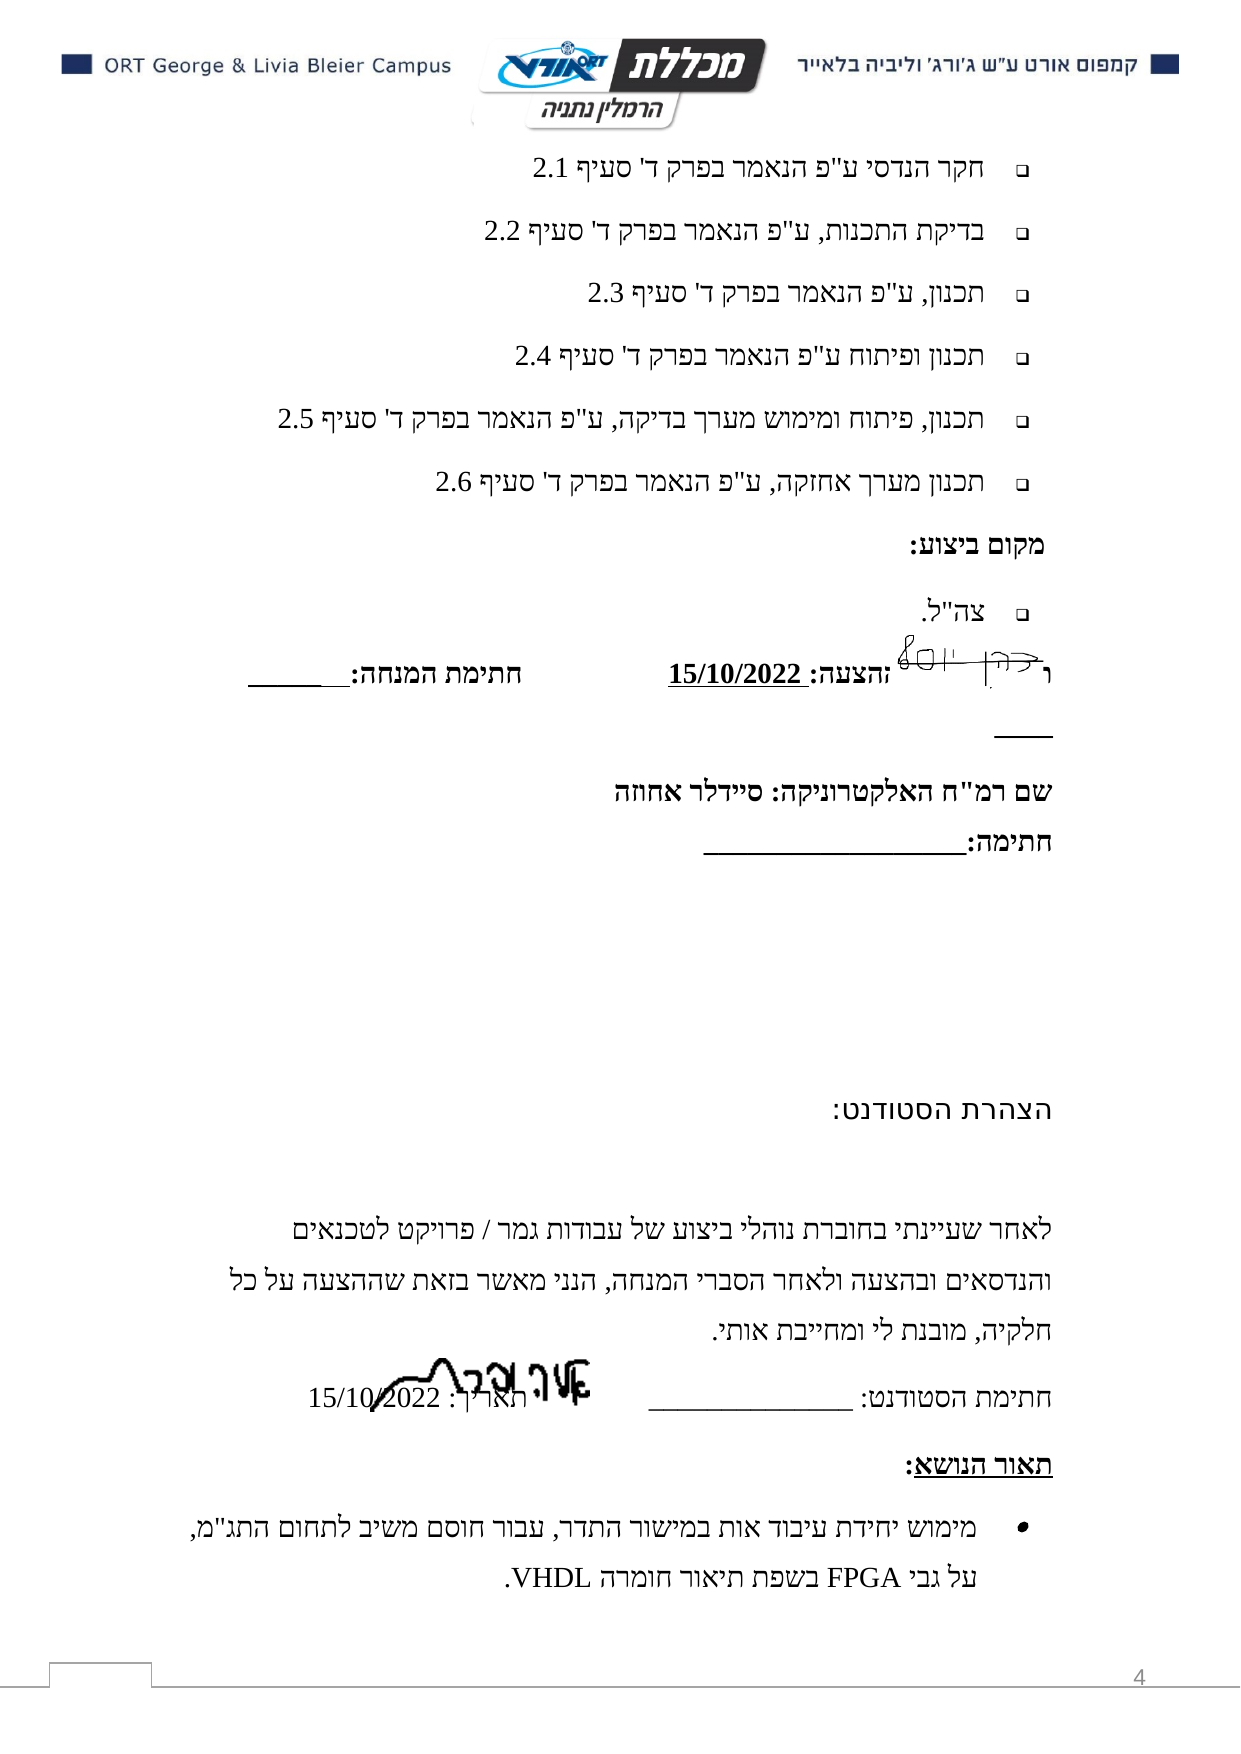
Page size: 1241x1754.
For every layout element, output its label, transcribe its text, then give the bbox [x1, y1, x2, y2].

text הצהרת הסטודנט: [187, 1092, 1053, 1126]
picture [61, 9, 1179, 135]
text שם רמ"ח האלקטרוניקה: סיידלר אחוזה חתימה:__________________ [187, 774, 1053, 858]
text חתימת הסטודנט: ______________ תאריך: 15/10/2022 [187, 1380, 1053, 1414]
picture [889, 629, 1044, 687]
list צה"ל. [187, 594, 1023, 627]
list חקר הנדסי ע"פ הנאמר בפרק ד' סעיף 2.1 [187, 150, 1023, 183]
text מקום ביצוע: [187, 527, 1053, 560]
list תכנון מערך אחזקה, ע"פ הנאמר בפרק ד' סעיף 2.6 [187, 464, 1023, 498]
list מימוש יחידת עיבוד אות במישור התדר, עבור חוסם משיב לתחום התג"מ, על גבי FPGA בשפת תיאור חומרה VHDL. [187, 1510, 1015, 1594]
picture [370, 1358, 590, 1412]
list תכנון, פיתוח ומימוש מערך בדיקה, ע"פ הנאמר בפרק ד' סעיף 2.5 [187, 401, 1023, 435]
text תאור הנושא: [187, 1447, 1053, 1481]
text תאריך הגשת ההצעה: 15/10/2022 חתימת המנחה: _____ ____ [187, 657, 1053, 741]
text לאחר שעיינתי בחוברת נוהלי ביצוע של עבודות גמר / פרויקט לטכנאים והנדסאים ובהצעה ולאחר הסברי המנחה, הנני מאשר בזאת שההצעה על כל חלקיה, מובנת לי ומחייבת אותי. [187, 1212, 1053, 1347]
list בדיקת התכנות, ע"פ הנאמר בפרק ד' סעיף 2.2 [187, 213, 1023, 246]
list תכנון, ע"פ הנאמר בפרק ד' סעיף 2.3 [187, 276, 1023, 309]
list תכנון ופיתוח ע"פ הנאמר בפרק ד' סעיף 2.4 [187, 338, 1023, 372]
